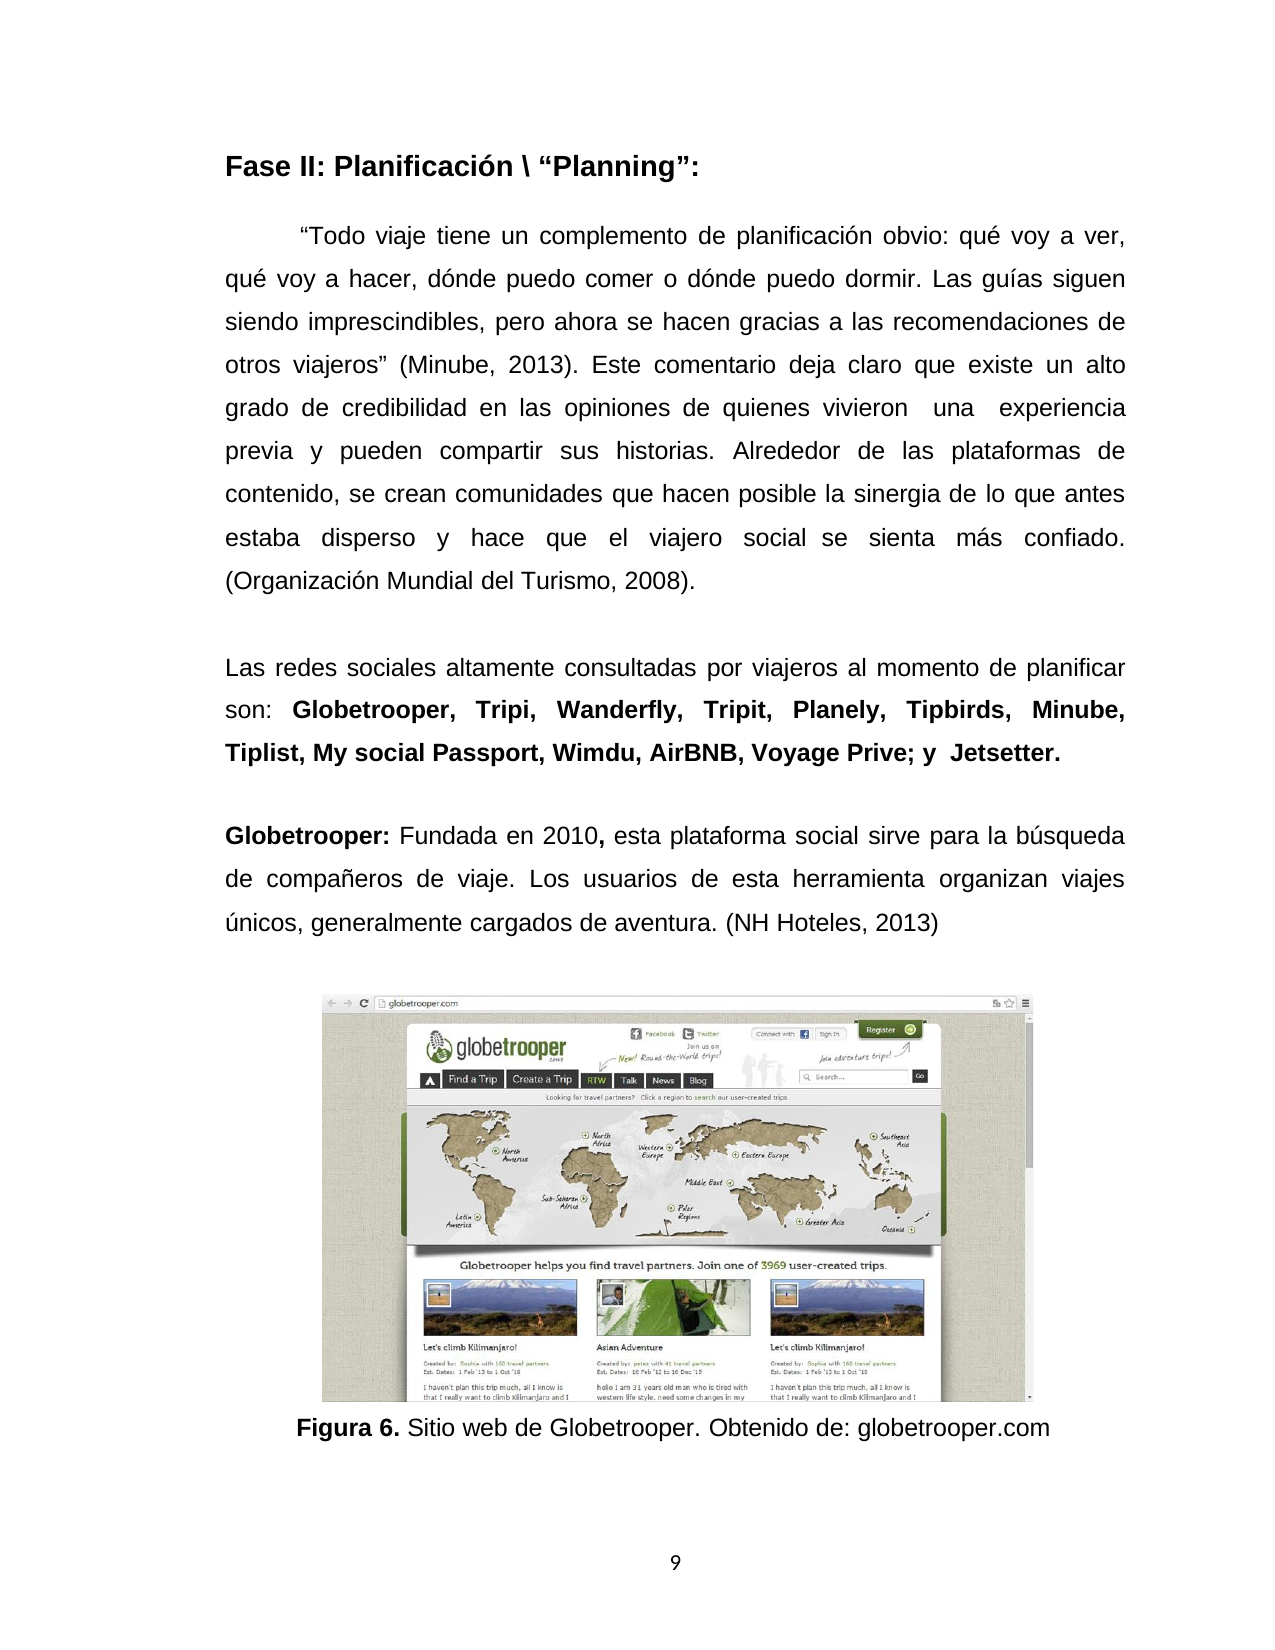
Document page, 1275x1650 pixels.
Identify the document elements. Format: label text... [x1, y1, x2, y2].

subtitle Fase II: Planificación \ “Planning”: [225, 149, 1137, 182]
text “Todo viaje tiene un complemento de planificación obvio: qué voy a ver, qué voy a hacer, dónde puedo comer o dónde puedo dormir. Las guías siguen siendo imprescindibles, pero ahora se hacen gracias a las recomendaciones de otros viajeros” (Minube, 2013). Este comentario deja claro que existe un alto grado de credibilidad en las opiniones de quienes vivieron una experiencia previa y pueden compartir sus historias. Alrededor de las plataformas de contenido, se crean comunidades que hacen posible la sinergia de lo que antes estaba disperso y hace que el viajero social se sienta más confiado. (Organización Mundial del Turismo, 2008). [225, 221, 1126, 594]
text Globetrooper: Fundada en 2010, esta plataforma social sirve para la búsqueda de compañeros de viaje. Los usuarios de esta herramienta organizan viajes únicos, generalmente cargados de aventura. (NH Hoteles, 2013) [225, 821, 1126, 937]
text Las redes sociales altamente consultadas por viajeros al momento de planificar son: Globetrooper, Tripi, Wanderfly, Tripit, Planely, Tipbirds, Minube, Tiplist, My social Passport, Wimdu, AirBNB, Voyage Prive; y Jetsetter. [225, 652, 1126, 766]
picture [321, 994, 1034, 1402]
text Figura 6. Sitio web de Globetrooper. Obtenido de: globetrooper.com [296, 1413, 1137, 1441]
